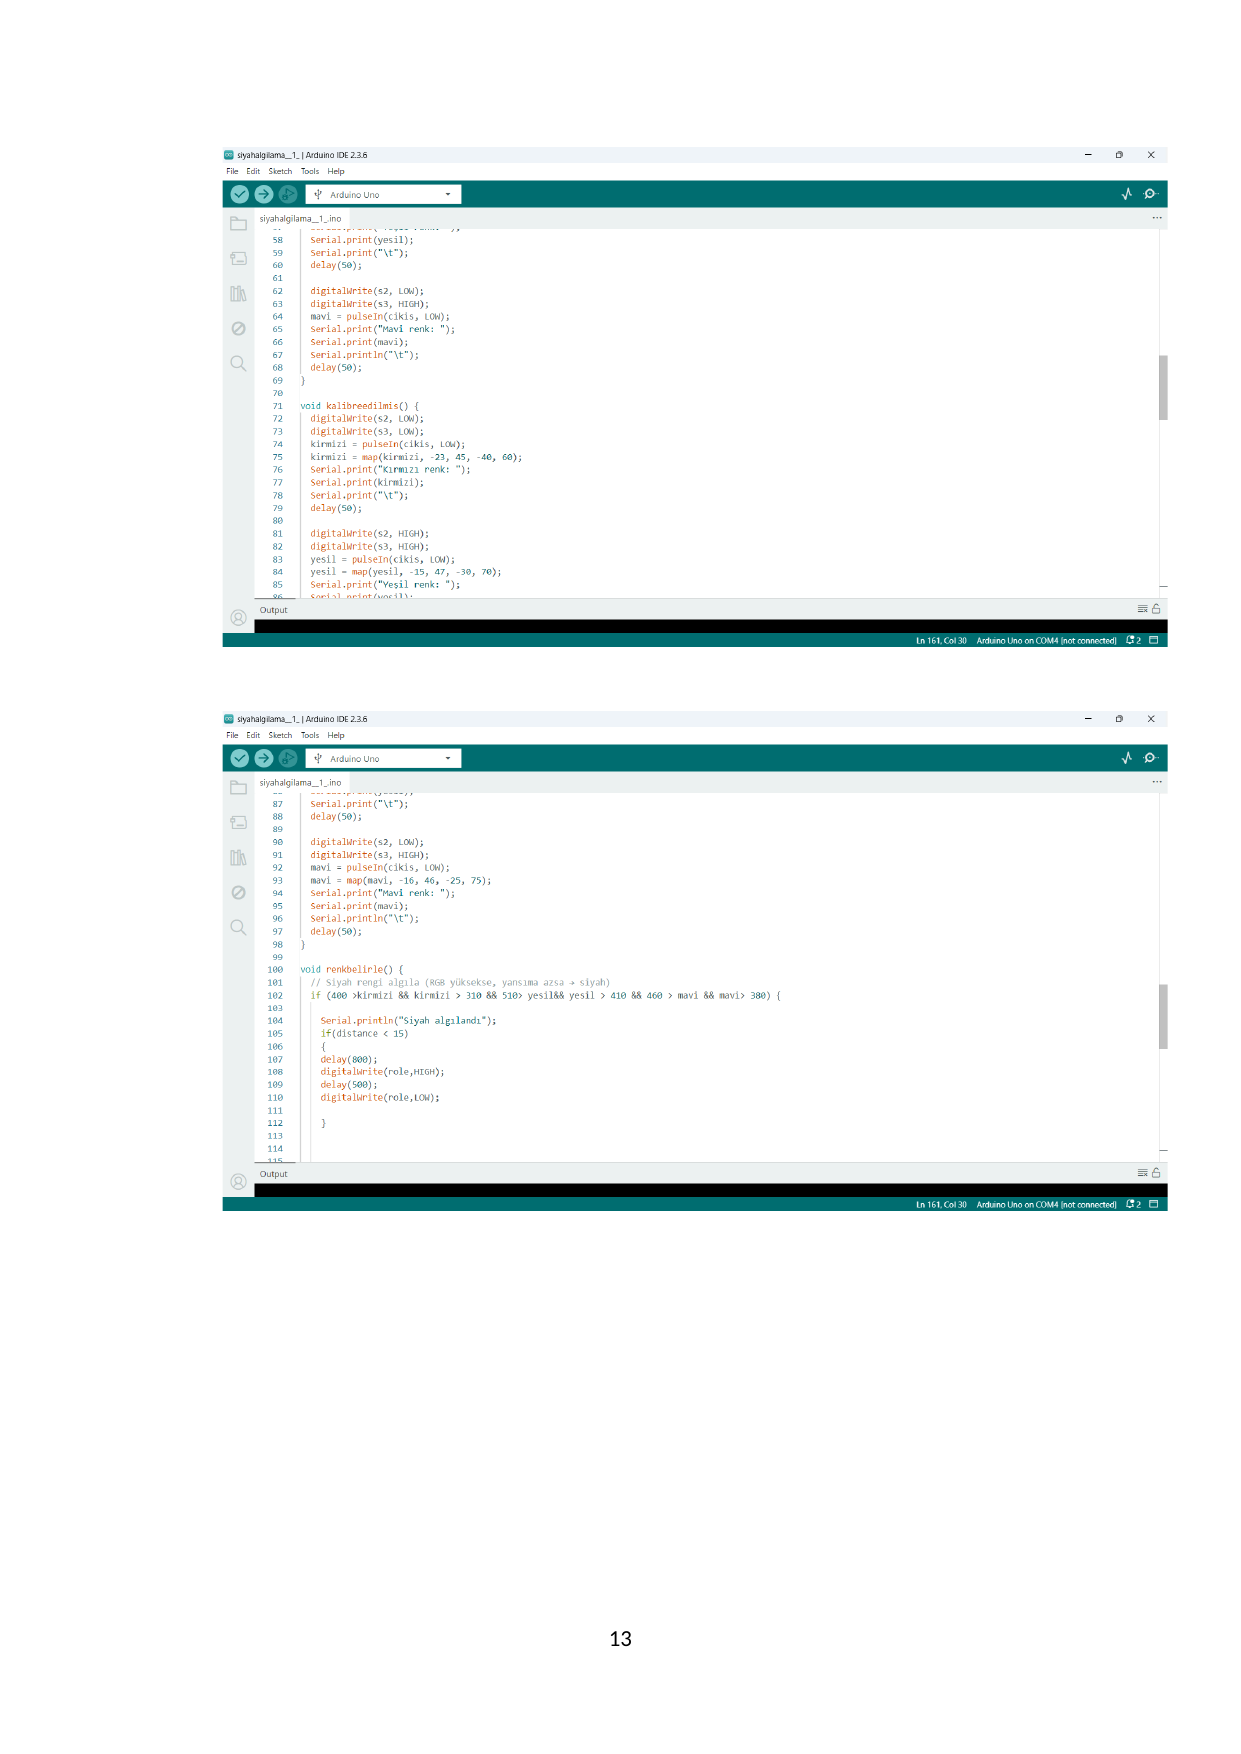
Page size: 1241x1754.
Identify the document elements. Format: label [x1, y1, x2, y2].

picture [222, 147, 1168, 647]
picture [222, 711, 1168, 1211]
